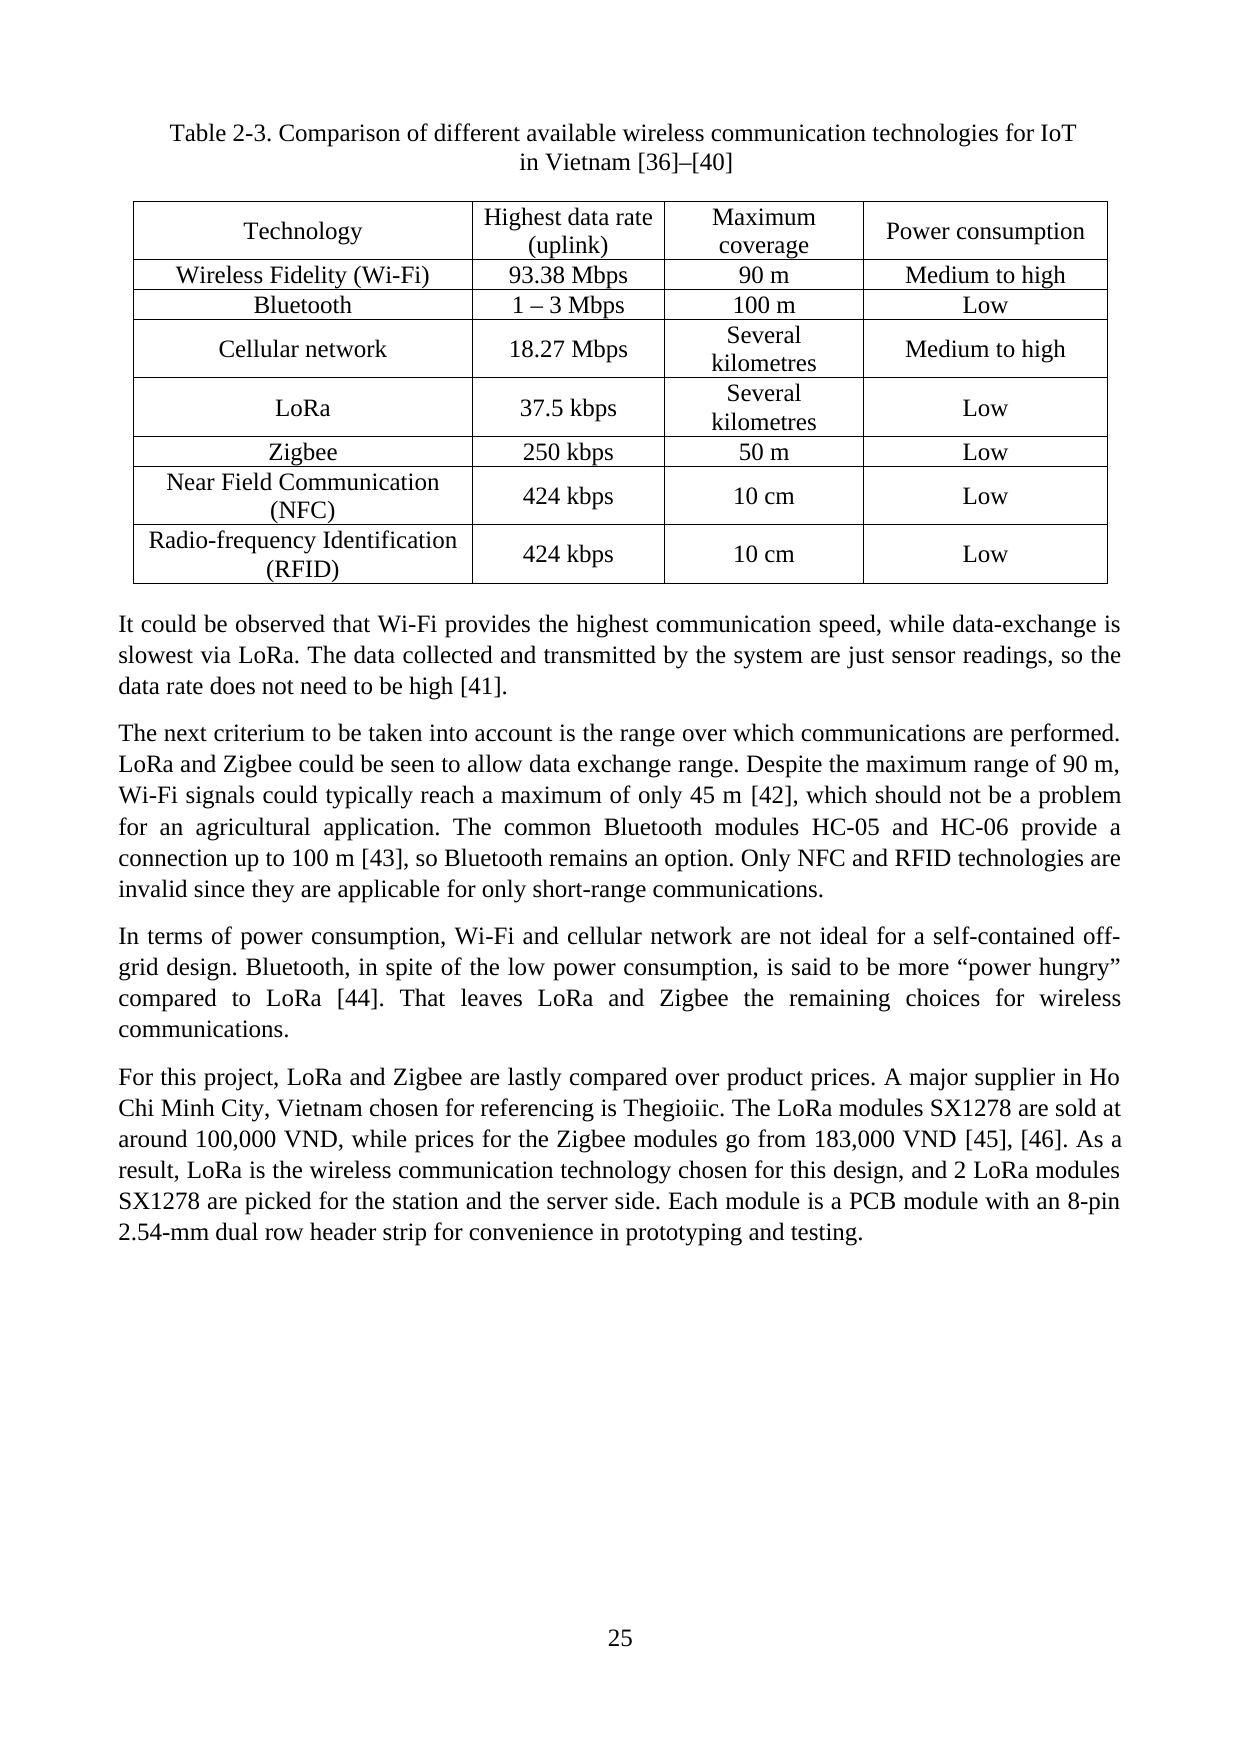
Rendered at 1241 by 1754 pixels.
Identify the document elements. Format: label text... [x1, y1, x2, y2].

table_header Technology [134, 202, 472, 259]
table_cell 250 kbps [473, 437, 664, 466]
table_cell 18.27 Mbps [473, 320, 664, 377]
text The next criterium to be taken into account is the range over which communications are performed. LoRa and Zigbee could be seen to allow data exchange range. Despite the maximum range of 90 m, Wi-Fi signals could typically reach a maximum of only 45 m [42], which should not be a problem for an agricultural application. The common Bluetooth modules HC-05 and HC-06 provide a connection up to 100 m [43], so Bluetooth remains an option. Only NFC and RFID technologies are invalid since they are applicable for only short-range communications. [118, 718, 1122, 902]
table_cell Several kilometres [665, 378, 863, 436]
text In terms of power consumption, Wi-Fi and cellular network are not ideal for a self-contained off-grid design. Bluetooth, in spite of the low power consumption, is said to be more “power hungry” compared to LoRa [44]. That leaves LoRa and Zigbee the remaining choices for wireless communications. [118, 921, 1122, 1043]
table_cell 424 kbps [473, 525, 664, 583]
table_cell Cellular network [134, 320, 472, 377]
table_cell 37.5 kbps [473, 378, 664, 436]
text Table 2-3. Comparison of different available wireless communication technologies for IoT in Vietnam [36]–[40] [118, 118, 1134, 176]
table_cell 10 cm [665, 525, 863, 583]
table_cell Medium to high [864, 260, 1107, 289]
table_cell 1 – 3 Mbps [473, 290, 664, 319]
table_cell 10 cm [665, 467, 863, 524]
table_cell Low [864, 378, 1107, 436]
text It could be observed that Wi-Fi provides the highest communication speed, while data-exchange is slowest via LoRa. The data collected and transmitted by the system are just sensor readings, so the data rate does not need to be high [41]. [118, 609, 1122, 699]
table_cell Wireless Fidelity (Wi-Fi) [134, 260, 472, 289]
table_cell Low [864, 437, 1107, 466]
table_cell 50 m [665, 437, 863, 466]
table_header Highest data rate (uplink) [473, 202, 664, 259]
table_cell Near Field Communication (NFC) [134, 467, 472, 524]
table_cell Radio-frequency Identification (RFID) [134, 525, 472, 583]
table_header Power consumption [864, 202, 1107, 259]
table_cell Medium to high [864, 320, 1107, 377]
table_cell Several kilometres [665, 320, 863, 377]
table_cell 100 m [665, 290, 863, 319]
table_cell Zigbee [134, 437, 472, 466]
table_cell 90 m [665, 260, 863, 289]
table_cell LoRa [134, 378, 472, 436]
table_cell Low [864, 290, 1107, 319]
text For this project, LoRa and Zigbee are lastly compared over product prices. A major supplier in Ho Chi Minh City, Vietnam chosen for referencing is Thegioiic. The LoRa modules SX1278 are sold at around 100,000 VND, while prices for the Zigbee modules go from 183,000 VND [45], [46]. As a result, LoRa is the wireless communication technology chosen for this design, and 2 LoRa modules SX1278 are picked for the station and the server side. Each module is a PCB module with an 8-pin 2.54-mm dual row header strip for convenience in prototyping and testing. [118, 1062, 1122, 1246]
table_header Maximum coverage [665, 202, 863, 259]
table_cell Low [864, 525, 1107, 583]
table_cell Low [864, 467, 1107, 524]
table_cell 424 kbps [473, 467, 664, 524]
table_cell Bluetooth [134, 290, 472, 319]
table_cell 93.38 Mbps [473, 260, 664, 289]
